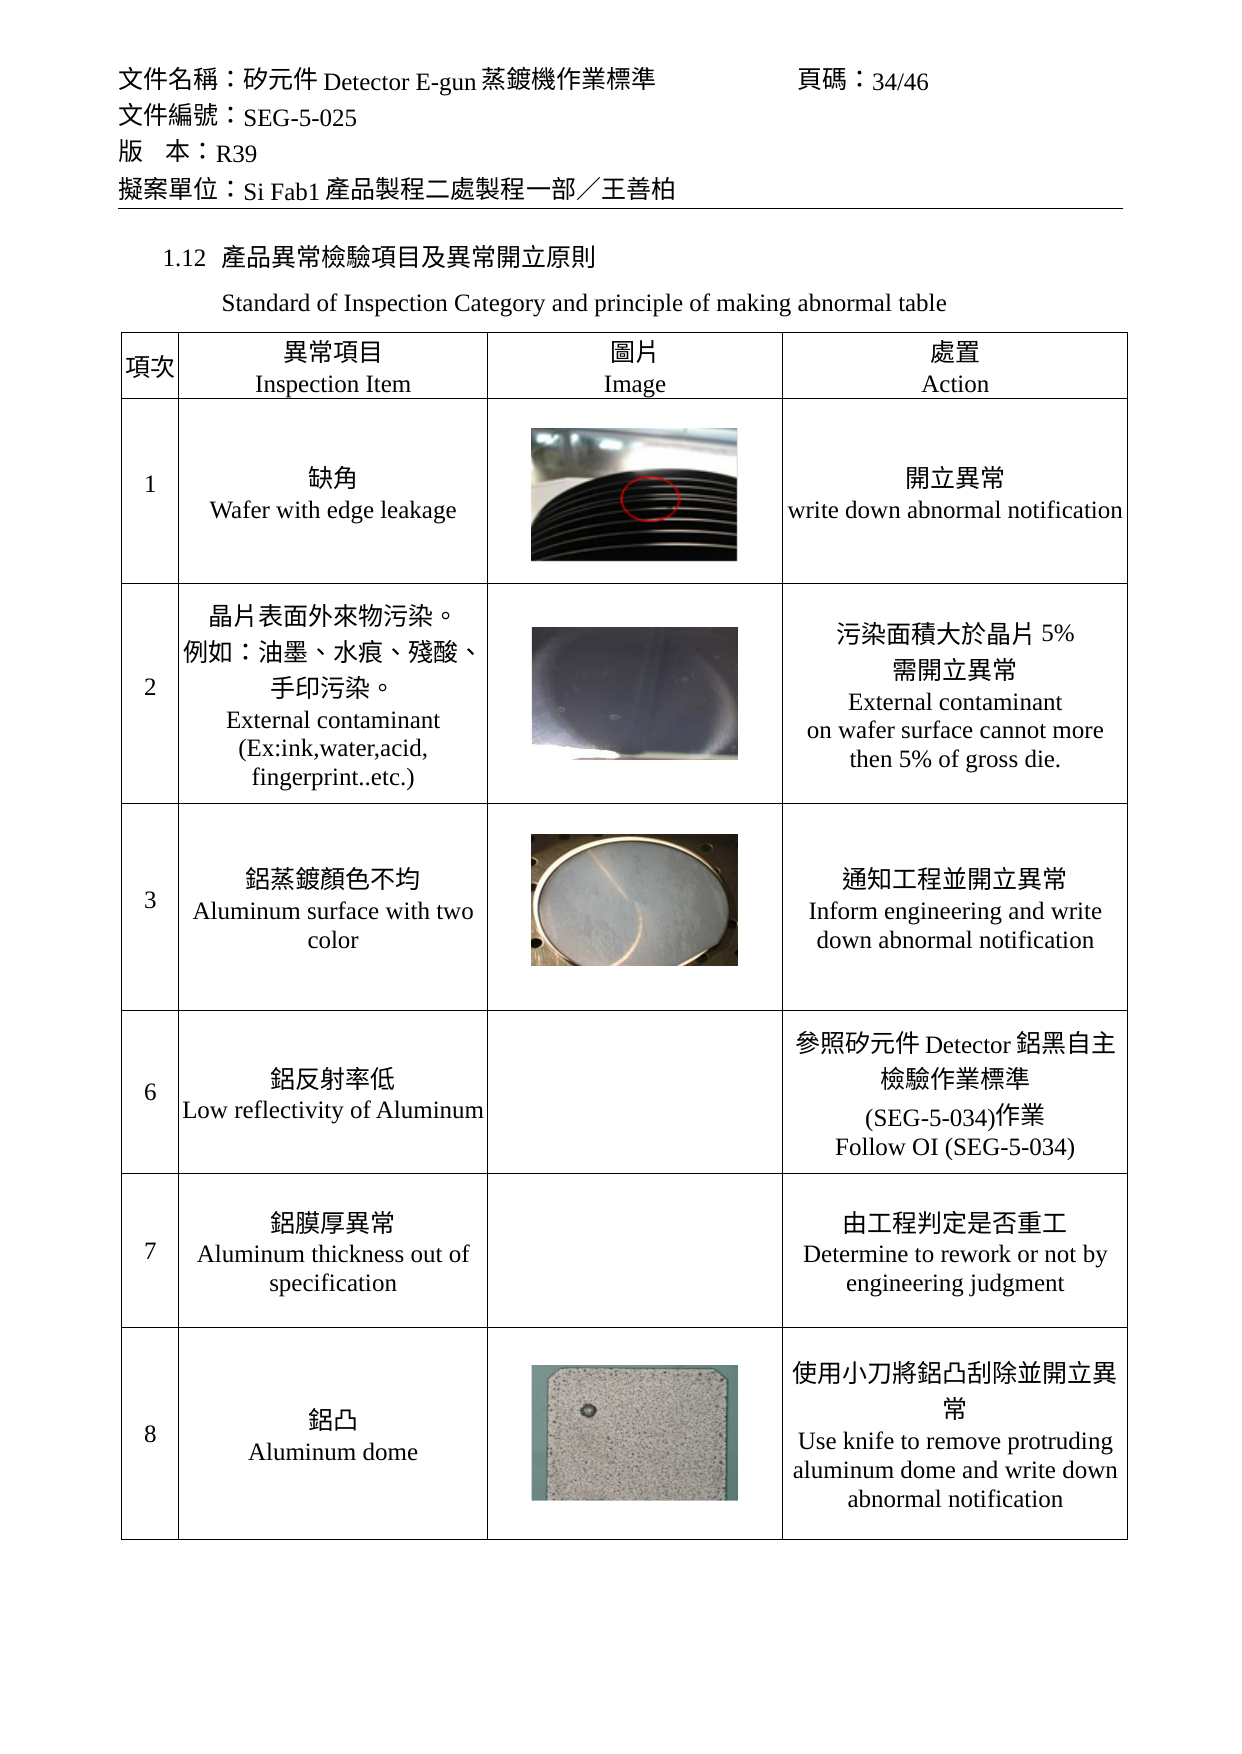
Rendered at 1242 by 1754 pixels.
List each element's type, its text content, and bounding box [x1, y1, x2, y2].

table_cell 污染面積大於晶片5% 需開立異常 External contaminant on wafer surface cannot more then 5% of gross die. [783, 584, 1127, 803]
table_cell [488, 1328, 782, 1538]
table_cell 開立異常 write down abnormal notification [783, 399, 1127, 583]
table_header 圖片 Image [488, 333, 782, 398]
table_cell [488, 1174, 782, 1327]
picture [531, 1365, 739, 1501]
table_cell [488, 399, 782, 583]
table_cell 使用小刀將鋁凸刮除並開立異常 Use knife to remove protruding aluminum dome and write down abnormal notification [783, 1328, 1127, 1538]
table_cell 1 [122, 399, 178, 583]
table_header 處置 Action [783, 333, 1127, 398]
table_cell 由工程判定是否重工 Determine to rework or not by engineering judgment [783, 1174, 1127, 1327]
table_cell 7 [122, 1174, 178, 1327]
table_cell 通知工程並開立異常 Inform engineering and write down abnormal notification [783, 804, 1127, 1010]
table_cell [488, 804, 782, 1010]
table_cell 缺角 Wafer with edge leakage [179, 399, 487, 583]
table_cell [488, 1011, 782, 1173]
table_cell 2 [122, 584, 178, 803]
table_cell 參照矽元件Detector鋁黑自主檢驗作業標準 (SEG-5-034)作業 Follow OI (SEG-5-034) [783, 1011, 1127, 1173]
table_cell 鋁蒸鍍顏色不均 Aluminum surface with two color [179, 804, 487, 1010]
table_cell 鋁膜厚異常 Aluminum thickness out of specification [179, 1174, 487, 1327]
table_cell 鋁凸 Aluminum dome [179, 1328, 487, 1538]
picture [531, 428, 739, 563]
table_cell 8 [122, 1328, 178, 1538]
picture [531, 627, 738, 760]
table_cell [488, 584, 782, 803]
picture [530, 832, 740, 968]
list 產品異常檢驗項目及異常開立原則 Standard of Inspection Category and principle of making abnormal table [162, 238, 1123, 317]
table_cell 6 [122, 1011, 178, 1173]
table_cell 鋁反射率低 Low reflectivity of Aluminum [179, 1011, 487, 1173]
table_cell 晶片表面外來物污染。 例如：油墨、水痕、殘酸、 手印污染。 External contaminant (Ex:ink,water,acid, fingerprint..etc.) [179, 584, 487, 803]
table_header 項次 [122, 333, 178, 398]
table_header 異常項目 Inspection Item [179, 333, 487, 398]
table_cell 3 [122, 804, 178, 1010]
